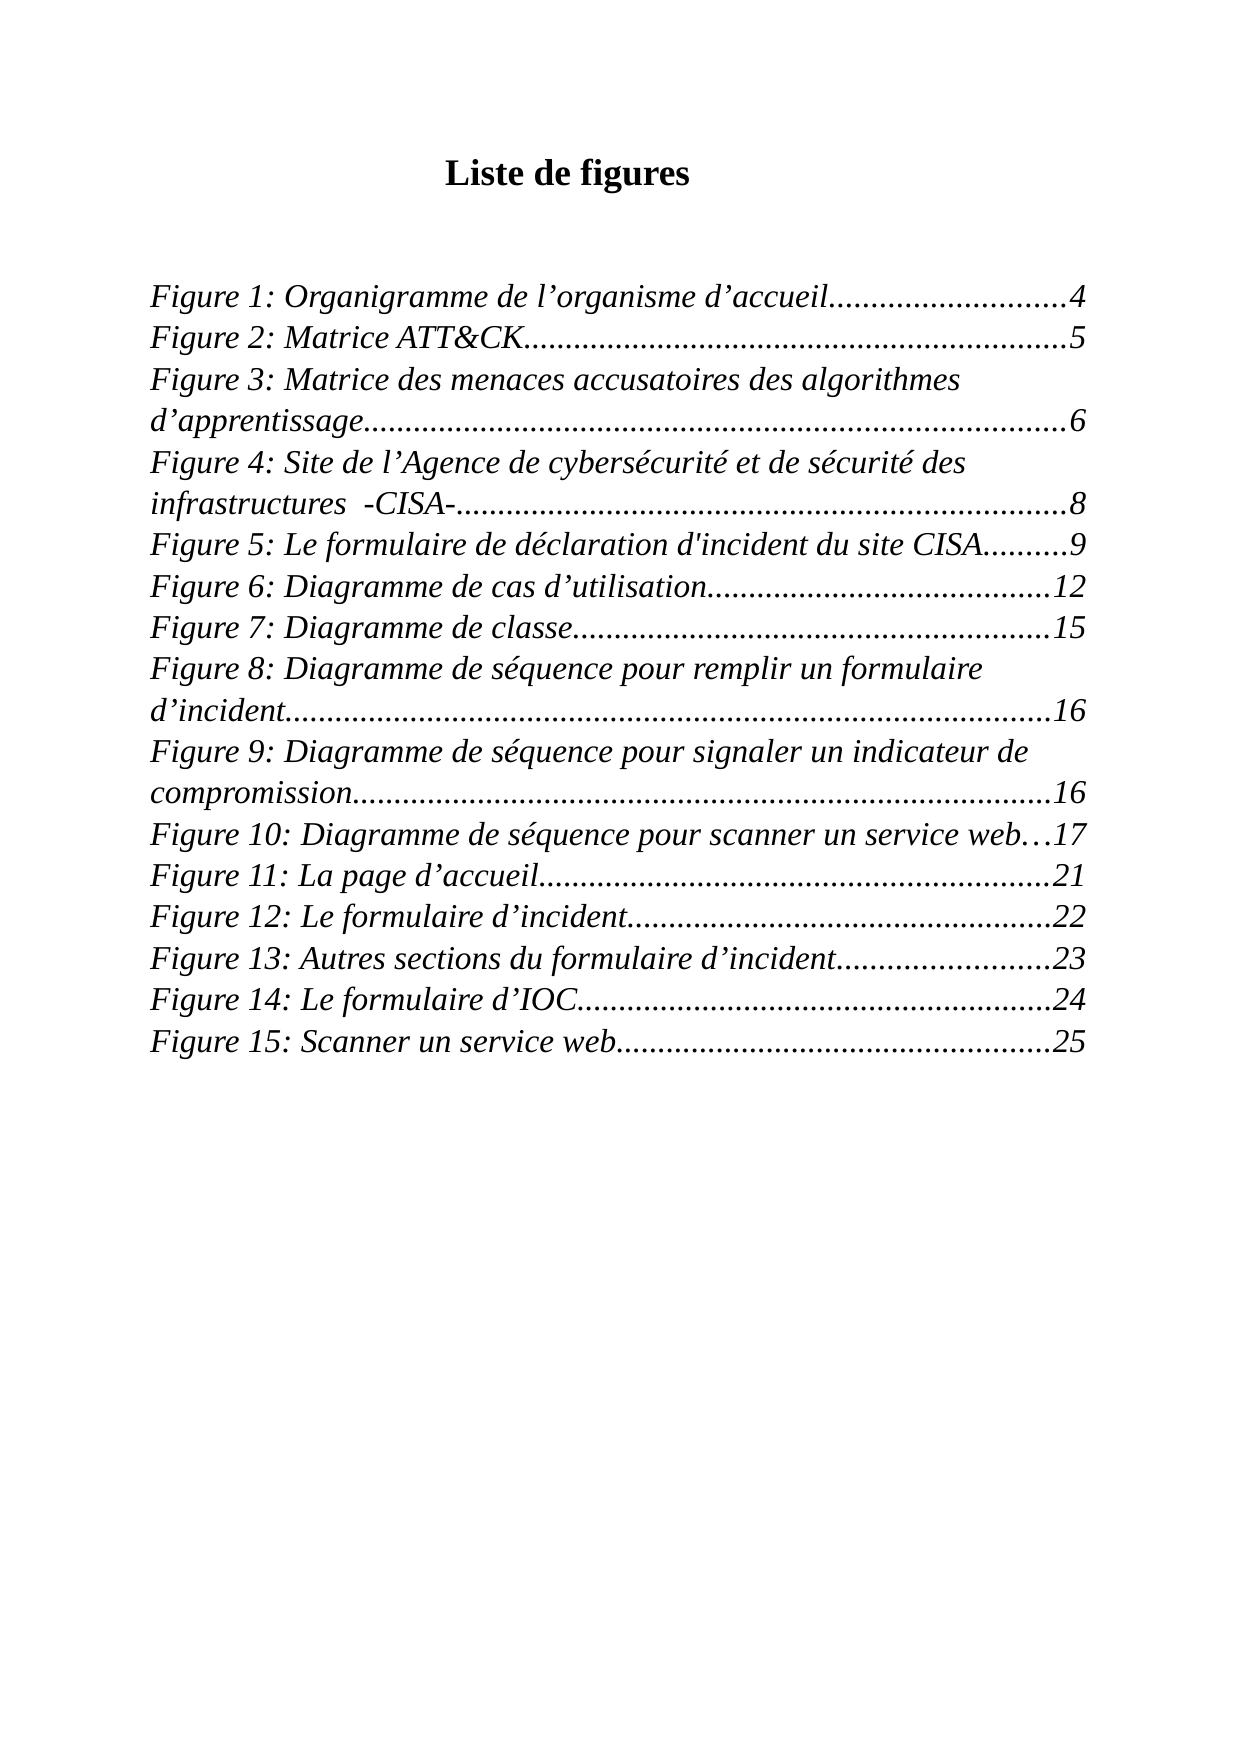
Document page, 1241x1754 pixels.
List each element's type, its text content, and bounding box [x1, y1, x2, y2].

text Figure 8: Diagramme de séquence pour remplir un formulaire d’incident 16 [150, 649, 1090, 728]
text Figure 6: Diagramme de cas d’utilisation 12 [150, 566, 1090, 604]
text Figure 1: Organigramme de l’organisme d’accueil 4 [150, 276, 1090, 315]
text Figure 10: Diagramme de séquence pour scanner un service web 17 [150, 814, 1090, 852]
text Figure 3: Matrice des menaces accusatoires des algorithmes d’apprentissage 6 [150, 359, 1090, 439]
text Figure 7: Diagramme de classe 15 [150, 607, 1090, 646]
text Figure 2: Matrice ATT&CK 5 [150, 318, 1090, 356]
text Figure 14: Le formulaire d’IOC 24 [150, 979, 1090, 1018]
text Figure 12: Le formulaire d’incident 22 [150, 897, 1090, 935]
text Figure 5: Le formulaire de déclaration d'incident du site CISA 9 [150, 524, 1090, 563]
text Figure 13: Autres sections du formulaire d’incident 23 [150, 938, 1090, 976]
text Liste de figures [371, 150, 1090, 193]
text Figure 15: Scanner un service web 25 [150, 1021, 1090, 1059]
text Figure 11: La page d’accueil 21 [150, 855, 1090, 894]
text Figure 9: Diagramme de séquence pour signaler un indicateur de compromission 16 [150, 731, 1090, 811]
text Figure 4: Site de l’Agence de cybersécurité et de sécurité des infrastructures -CISA- 8 [150, 442, 1090, 522]
